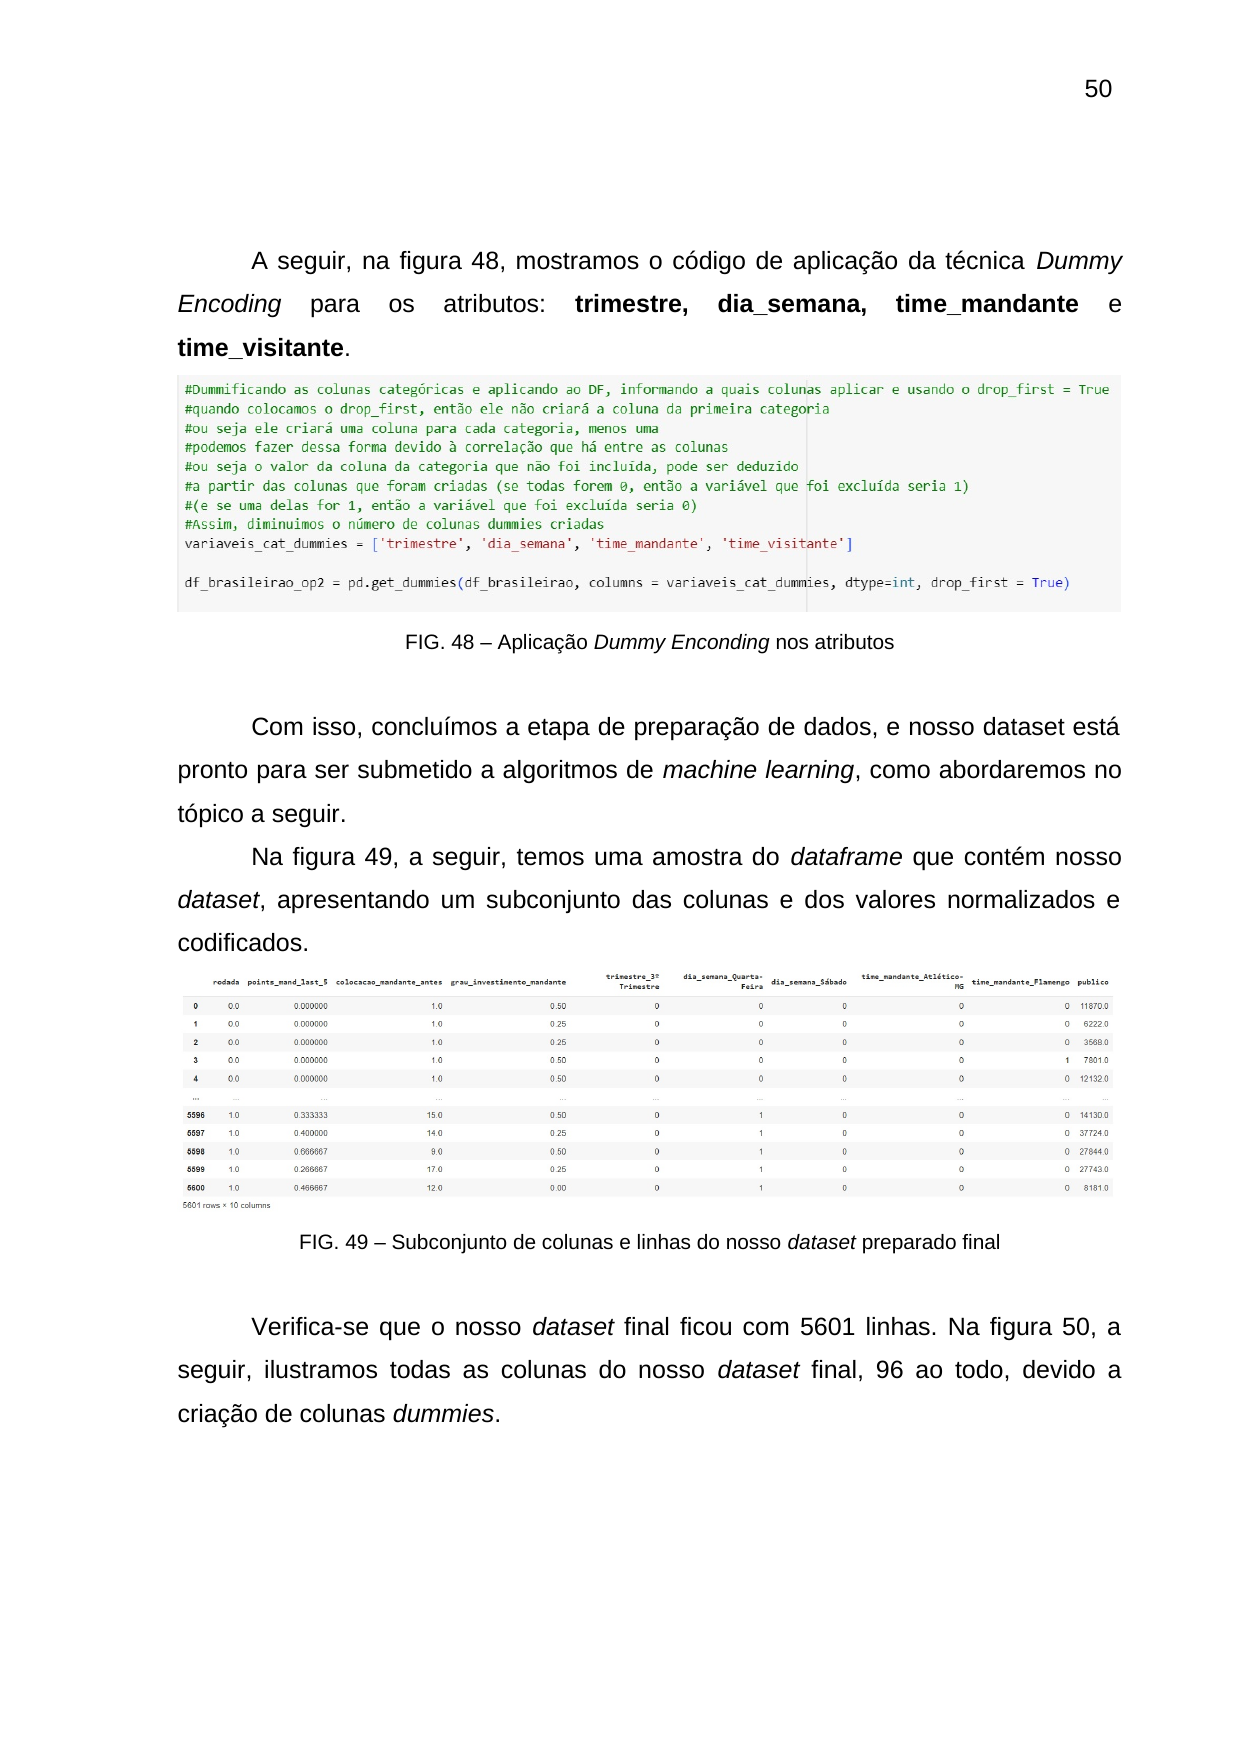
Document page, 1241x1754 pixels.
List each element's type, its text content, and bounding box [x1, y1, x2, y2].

text A seguir, na figura 48, mostramos o código de aplicação da técnica Dummy Encoding para os atributos: trimestre, dia_semana, time_mandante e time_visitante. [177, 246, 1122, 361]
text Com isso, concluímos a etapa de preparação de dados, e nosso dataset está pronto para ser submetido a algoritmos de machine learning, como abordaremos no tópico a seguir. [177, 712, 1122, 827]
text FIG. 48 – Aplicação Dummy Enconding nos atributos [177, 626, 1122, 655]
picture [177, 375, 1121, 612]
text Na figura 49, a seguir, temos uma amostra do dataframe que contém nosso dataset, apresentando um subconjunto das colunas e dos valores normalizados e codificados. [177, 842, 1122, 957]
text Verifica-se que o nosso dataset final ficou com 5601 linhas. Na figura 50, a seguir, ilustramos todas as colunas do nosso dataset final, 96 ao todo, devido a criação de colunas dummies. [177, 1312, 1122, 1427]
text FIG. 49 – Subconjunto de colunas e linhas do nosso dataset preparado final [177, 1226, 1122, 1255]
picture [177, 970, 1120, 1212]
